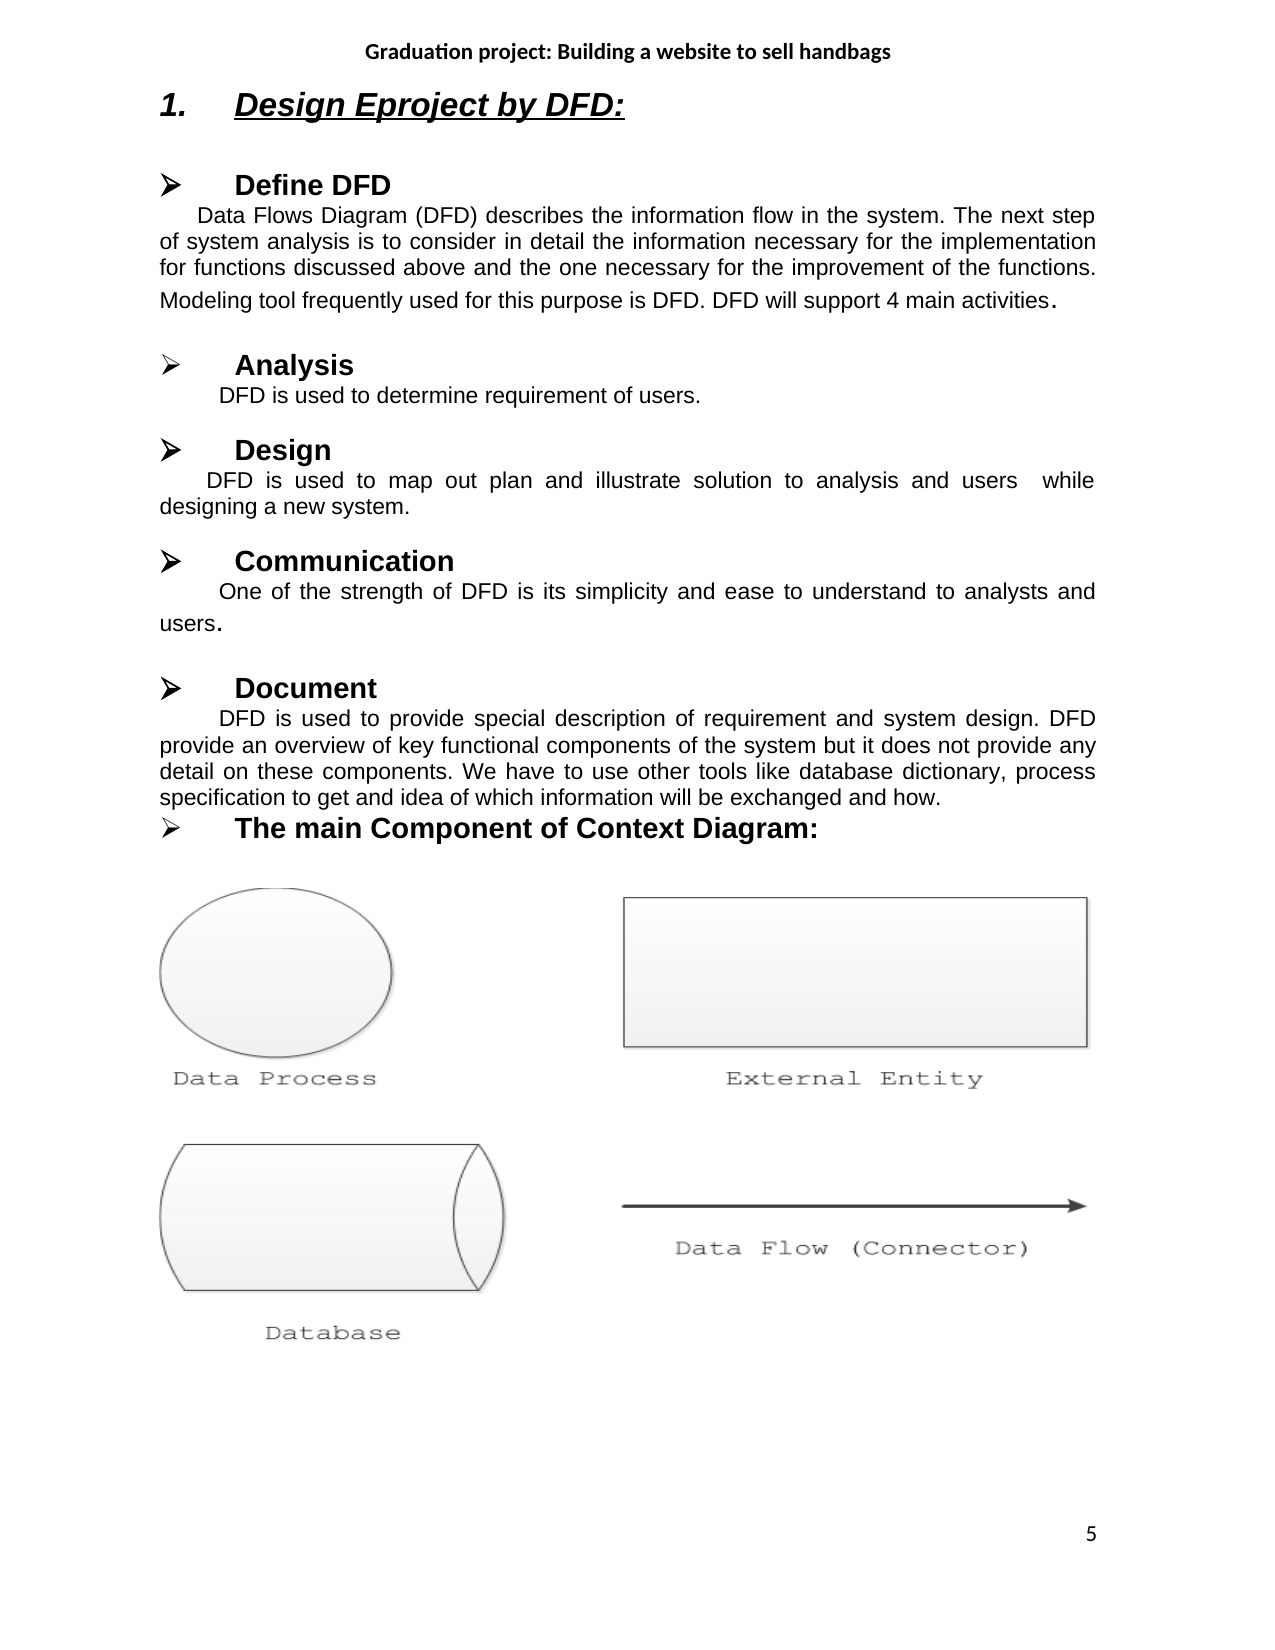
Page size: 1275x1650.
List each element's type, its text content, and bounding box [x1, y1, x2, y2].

list Communication [159, 544, 1097, 578]
list Define DFD [159, 168, 1097, 202]
list Design Eproject by DFD: [159, 85, 1097, 123]
list DFD is used to determine requirement of users. [159, 382, 1097, 408]
list One of the strength of DFD is its simplicity and ease to understand to analysts and users. [159, 578, 1097, 638]
list Document [159, 672, 1097, 705]
list Data Flows Diagram (DFD) describes the information flow in the system. The next step of system analysis is to consider in detail the information necessary for the implementation for functions discussed above and the one necessary for the improvement of the functions. Modeling tool frequently used for this purpose is DFD. DFD will support 4 main activities. [159, 202, 1097, 314]
list DFD is used to map out plan and illustrate solution to analysis and users while designing a new system. [159, 467, 1097, 519]
list The main Component of Context Diagram: [159, 811, 1097, 844]
list DFD is used to provide special description of requirement and system design. DFD provide an overview of key functional components of the system but it does not provide any detail on these components. We have to use other tools like database dictionary, process specification to get and idea of which information will be exchanged and how. [159, 705, 1097, 811]
list Analysis [159, 348, 1097, 382]
list Design [159, 433, 1097, 467]
picture [159, 888, 1091, 1346]
